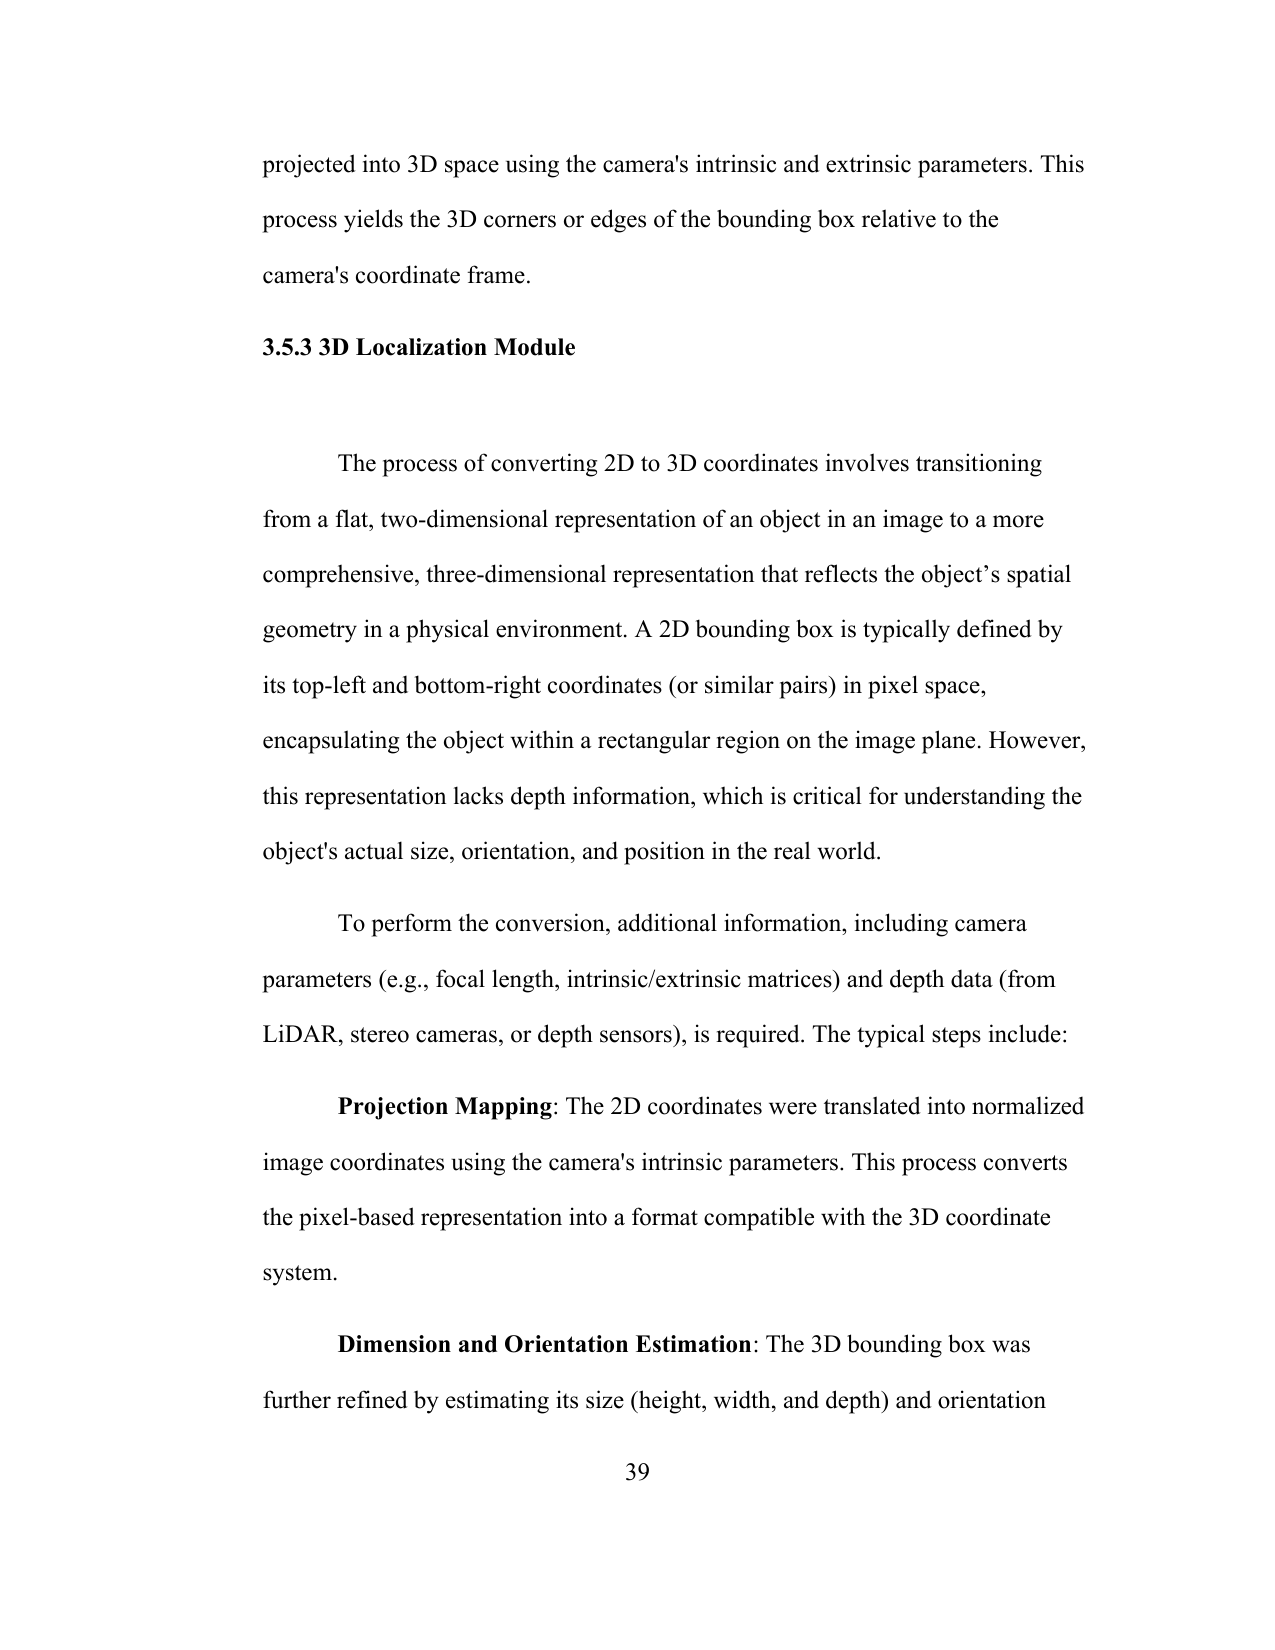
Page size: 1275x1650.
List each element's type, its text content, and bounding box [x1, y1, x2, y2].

text The process of converting 2D to 3D coordinates involves transitioning from a flat, two-dimensional representation of an object in an image to a more comprehensive, three-dimensional representation that reflects the object’s spatial geometry in a physical environment. A 2D bounding box is typically defined by its top-left and bottom-right coordinates (or similar pairs) in pixel space, encapsulating the object within a rectangular region on the image plane. However, this representation lacks depth information, which is critical for understanding the object's actual size, orientation, and position in the real world. [262, 449, 1087, 865]
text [262, 1331, 1087, 1414]
subtitle 3.5.3 3D Localization Module [187, 333, 1087, 361]
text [262, 150, 1087, 288]
text Projection Mapping: The 2D coordinates were translated into normalized image coordinates using the camera's intrinsic parameters. This process converts the pixel-based representation into a format compatible with the 3D coordinate system. [262, 1092, 1087, 1286]
text To perform the conversion, additional information, including camera parameters (e.g., focal length, intrinsic/extrinsic matrices) and depth data (from LiDAR, stereo cameras, or depth sensors), is required. The typical steps include: [262, 909, 1087, 1048]
